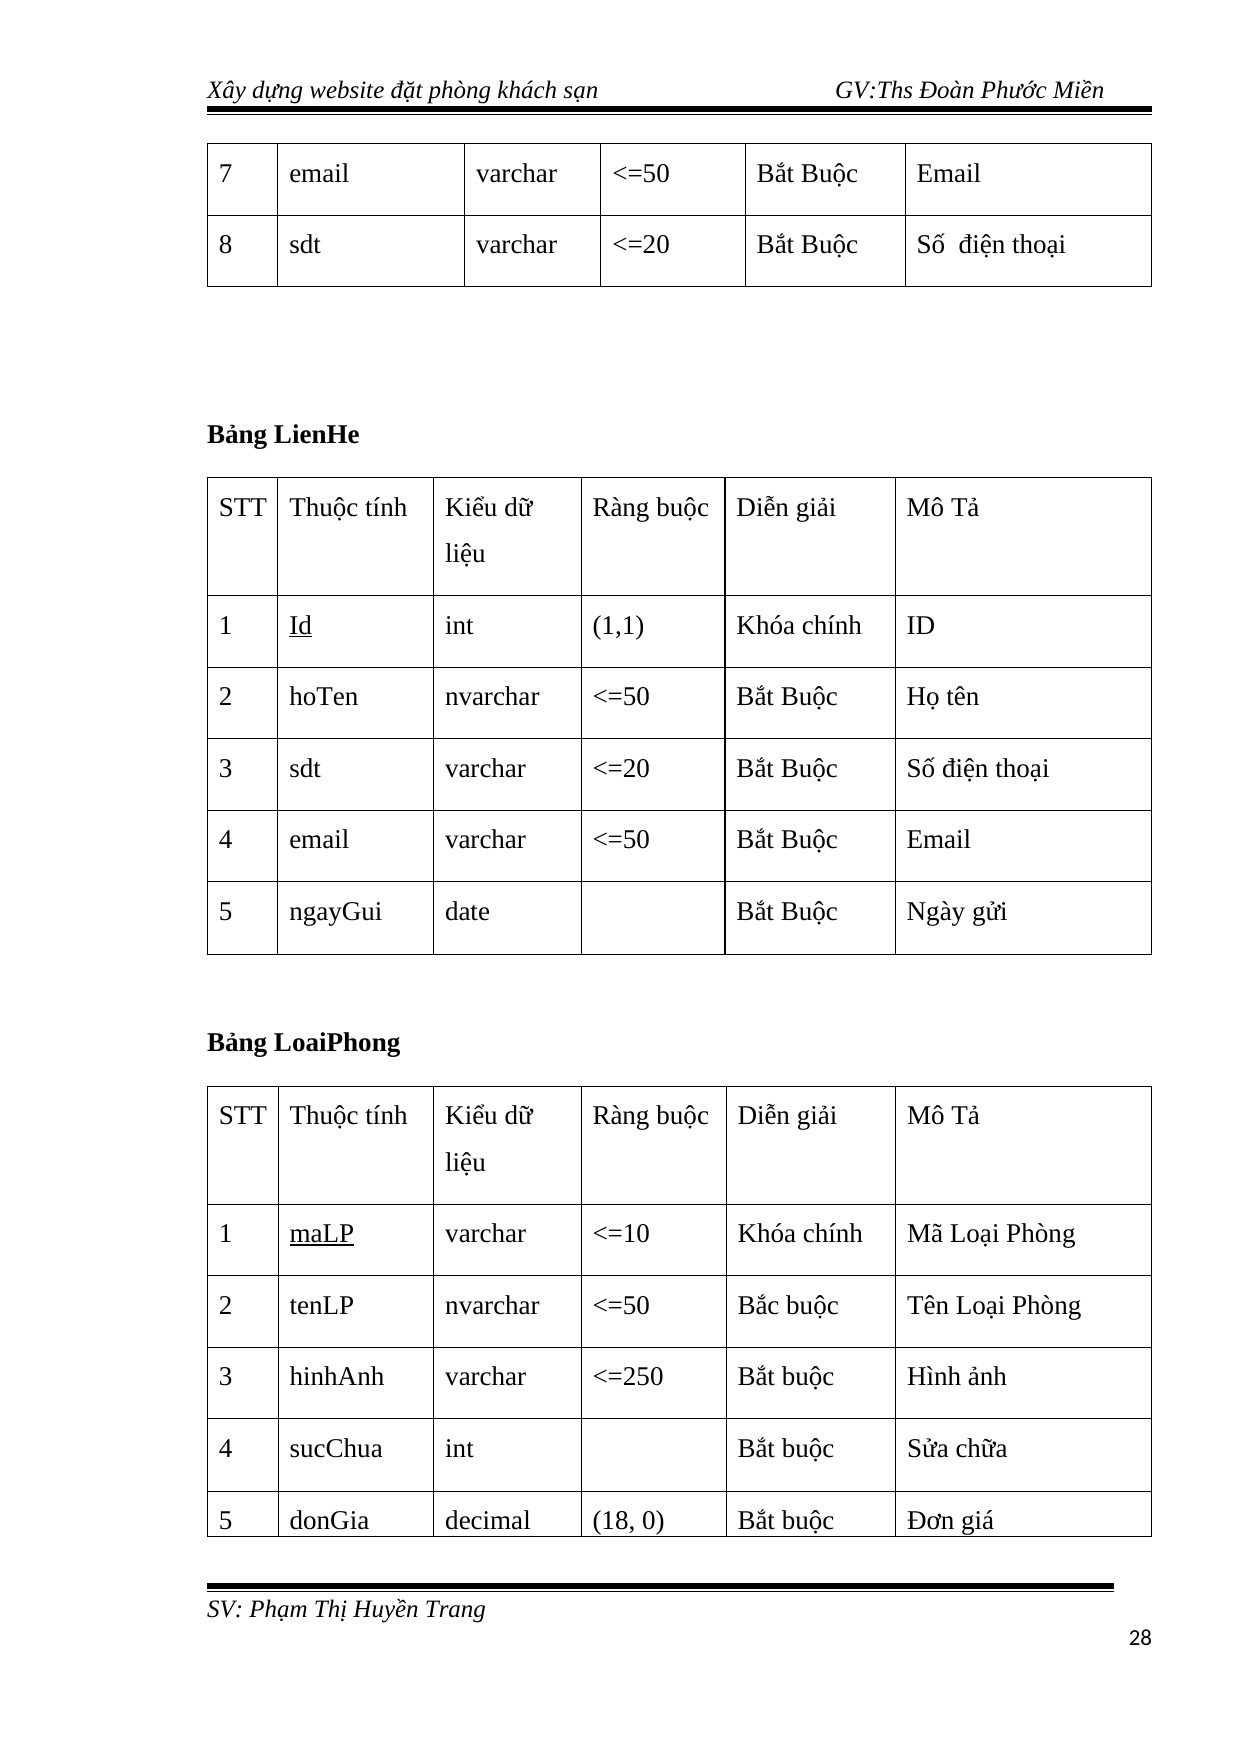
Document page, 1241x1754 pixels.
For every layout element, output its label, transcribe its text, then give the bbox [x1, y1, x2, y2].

table_cell varchar [434, 1348, 581, 1418]
table_cell Khóa chính [726, 596, 895, 667]
table_cell email [278, 144, 464, 215]
table_cell nvarchar [434, 1276, 581, 1347]
table_header Thuộc tính [279, 1087, 433, 1204]
table_header STT [208, 478, 277, 595]
table_cell <=50 [582, 1276, 726, 1347]
table_header Ràng buộc [582, 1087, 726, 1204]
table_cell Bắt buộc [727, 1348, 895, 1418]
table_cell Số điện thoại [896, 739, 1151, 810]
table_cell 8 [208, 216, 277, 286]
table_cell Bắt Buộc [726, 668, 895, 738]
table_cell nvarchar [434, 668, 581, 738]
table_cell 4 [208, 811, 277, 881]
table_cell donGia [279, 1492, 433, 1536]
table_cell varchar [434, 1205, 581, 1275]
table_cell sdt [278, 739, 433, 810]
table_cell <=20 [582, 739, 724, 810]
table_cell Mã Loại Phòng [896, 1205, 1151, 1275]
table_cell Bắt buộc [727, 1492, 895, 1536]
table_cell [582, 1419, 726, 1491]
table_header Ràng buộc [582, 478, 724, 595]
table_cell Hình ảnh [896, 1348, 1151, 1418]
table_cell 1 [208, 1205, 278, 1275]
table_cell varchar [465, 216, 600, 286]
text Bảng LienHe [207, 418, 1152, 449]
table_cell Khóa chính [727, 1205, 895, 1275]
table_cell date [434, 882, 581, 954]
table_header Mô Tả [896, 1087, 1151, 1204]
table_cell [582, 882, 724, 954]
table_cell Bắt Buộc [746, 216, 905, 286]
table_cell varchar [465, 144, 600, 215]
table_cell ngayGui [278, 882, 433, 954]
table_cell 5 [208, 882, 277, 954]
table_cell 3 [208, 1348, 278, 1418]
table_cell Bắt Buộc [726, 811, 895, 881]
table_cell varchar [434, 739, 581, 810]
table_cell varchar [434, 811, 581, 881]
table_cell Tên Loại Phòng [896, 1276, 1151, 1347]
table_cell Id [278, 596, 433, 667]
text Bảng LoaiPhong [207, 1027, 1152, 1058]
table_header Diễn giải [726, 478, 895, 595]
table_cell Sửa chữa [896, 1419, 1151, 1491]
table_cell email [278, 811, 433, 881]
table_cell <=50 [601, 144, 745, 215]
table_header Diễn giải [727, 1087, 895, 1204]
table_cell 2 [208, 1276, 278, 1347]
table_cell Số điện thoại [906, 216, 1151, 286]
table_cell Ngày gửi [896, 882, 1151, 954]
table_cell Email [906, 144, 1151, 215]
table_cell int [434, 1419, 581, 1491]
table_cell 7 [208, 144, 277, 215]
table_header Kiểu dữ liệu [434, 478, 581, 595]
table_cell int [434, 596, 581, 667]
table_cell Bắt Buộc [726, 882, 895, 954]
table_cell hoTen [278, 668, 433, 738]
table_cell <=50 [582, 668, 724, 738]
table_cell Bắt Buộc [746, 144, 905, 215]
table_cell Bắt buộc [727, 1419, 895, 1491]
table_cell hinhAnh [279, 1348, 433, 1418]
table_cell 2 [208, 668, 277, 738]
table_cell <=20 [601, 216, 745, 286]
table_header Kiểu dữ liệu [434, 1087, 581, 1204]
table_cell (1,1) [582, 596, 724, 667]
table_cell tenLP [279, 1276, 433, 1347]
table_cell Họ tên [896, 668, 1151, 738]
table_cell 1 [208, 596, 277, 667]
table_cell ID [896, 596, 1151, 667]
table_cell <=10 [582, 1205, 726, 1275]
table_cell Bắc buộc [727, 1276, 895, 1347]
table_cell 5 [208, 1492, 278, 1536]
table_cell sdt [278, 216, 464, 286]
table_header Thuộc tính [278, 478, 433, 595]
table_header STT [208, 1087, 278, 1204]
table_cell (18, 0) [582, 1492, 726, 1536]
table_cell Email [896, 811, 1151, 881]
table_cell Bắt Buộc [726, 739, 895, 810]
table_cell <=50 [582, 811, 724, 881]
table_cell sucChua [279, 1419, 433, 1491]
table_cell decimal [434, 1492, 581, 1536]
table_cell 3 [208, 739, 277, 810]
table_cell <=250 [582, 1348, 726, 1418]
table_cell Đơn giá [896, 1492, 1151, 1536]
table_cell maLP [279, 1205, 433, 1275]
table_header Mô Tả [896, 478, 1151, 595]
table_cell 4 [208, 1419, 278, 1491]
